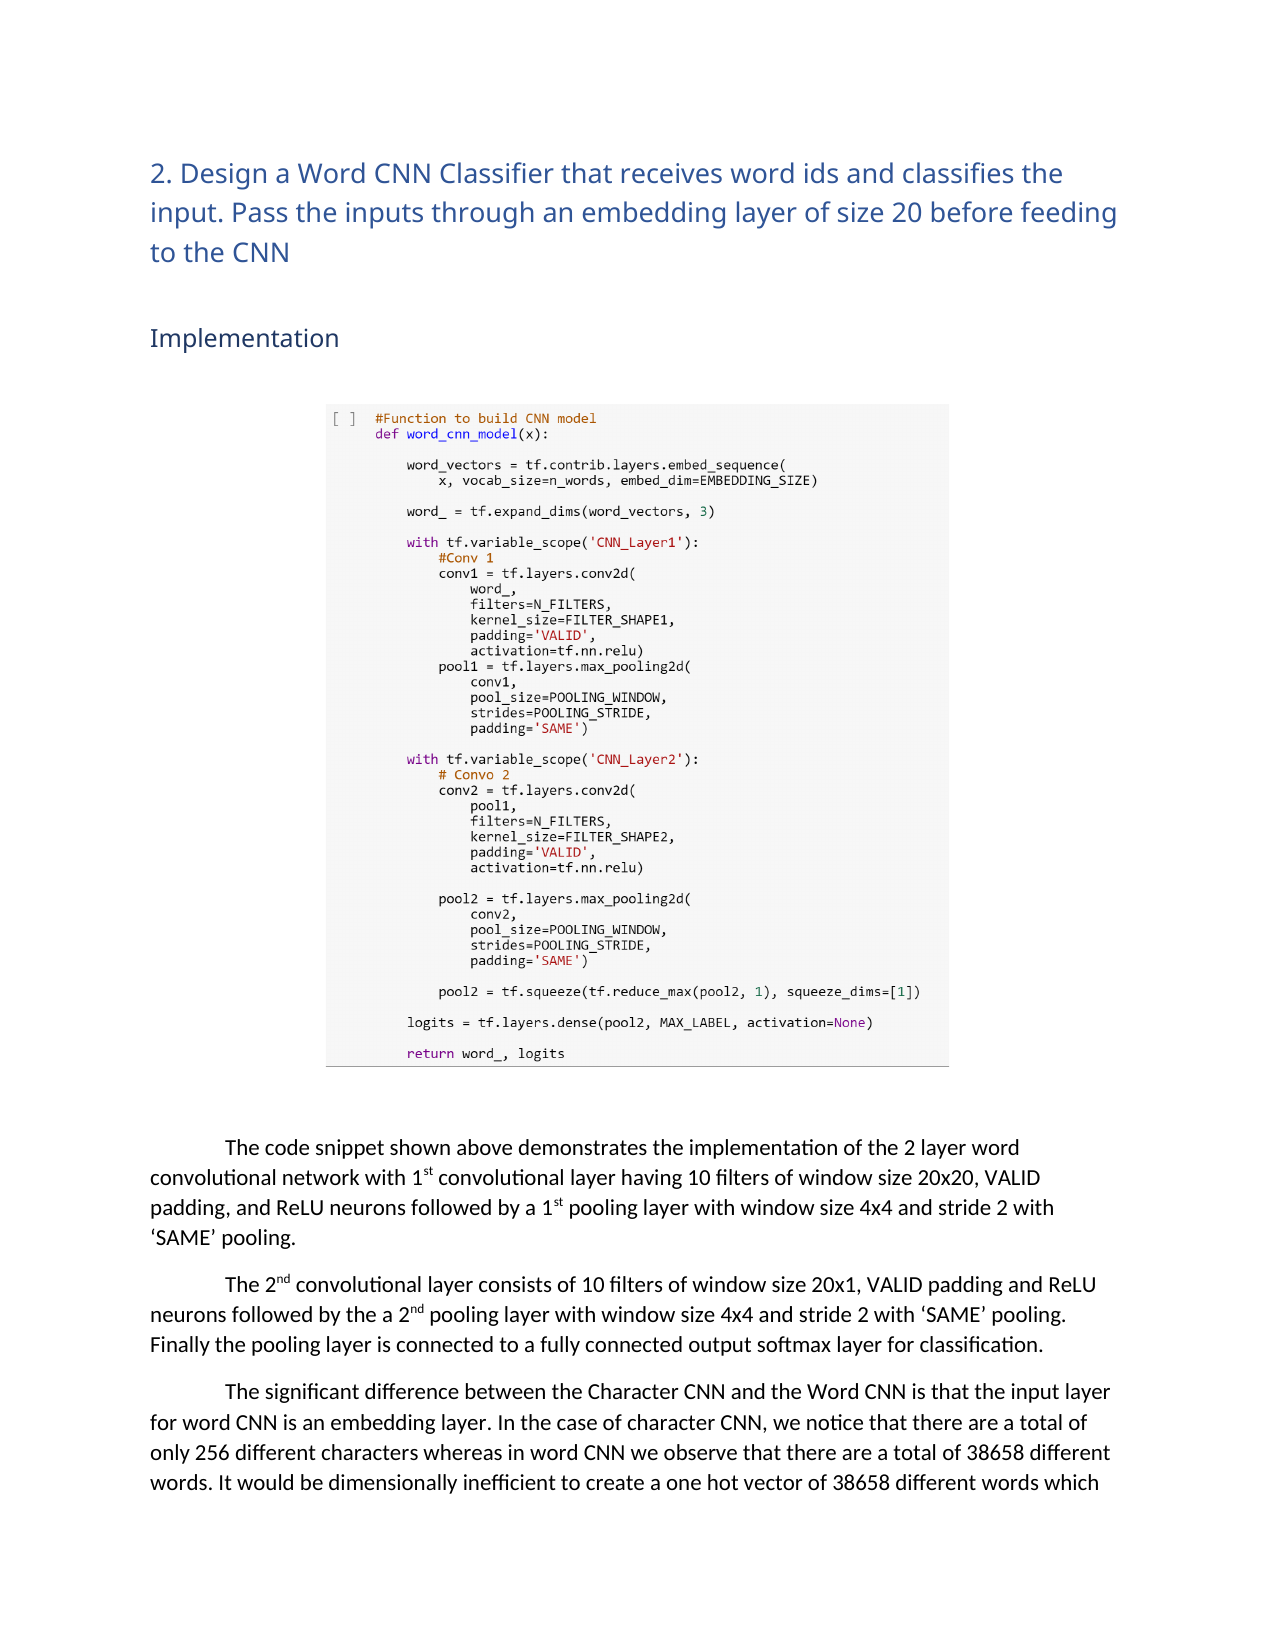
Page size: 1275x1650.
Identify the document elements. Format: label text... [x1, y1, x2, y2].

subtitle Implementation [150, 320, 1125, 354]
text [150, 1377, 1125, 1496]
subtitle 2. Design a Word CNN Classifier that receives word ids and classifies the input. Pass the inputs through an embedding layer of size 20 before feeding to the CNN [150, 154, 1125, 271]
picture [325, 404, 950, 1067]
text The code snippet shown above demonstrates the implementation of the 2 layer word convolutional network with 1st convolutional layer having 10 filters of window size 20x20, VALID padding, and ReLU neurons followed by a 1st pooling layer with window size 4x4 and stride 2 with ‘SAME’ pooling. [150, 1133, 1125, 1251]
text The 2nd convolutional layer consists of 10 filters of window size 20x1, VALID padding and ReLU neurons followed by the a 2nd pooling layer with window size 4x4 and stride 2 with ‘SAME’ pooling. Finally the pooling layer is connected to a fully connected output softmax layer for classification. [150, 1270, 1125, 1359]
